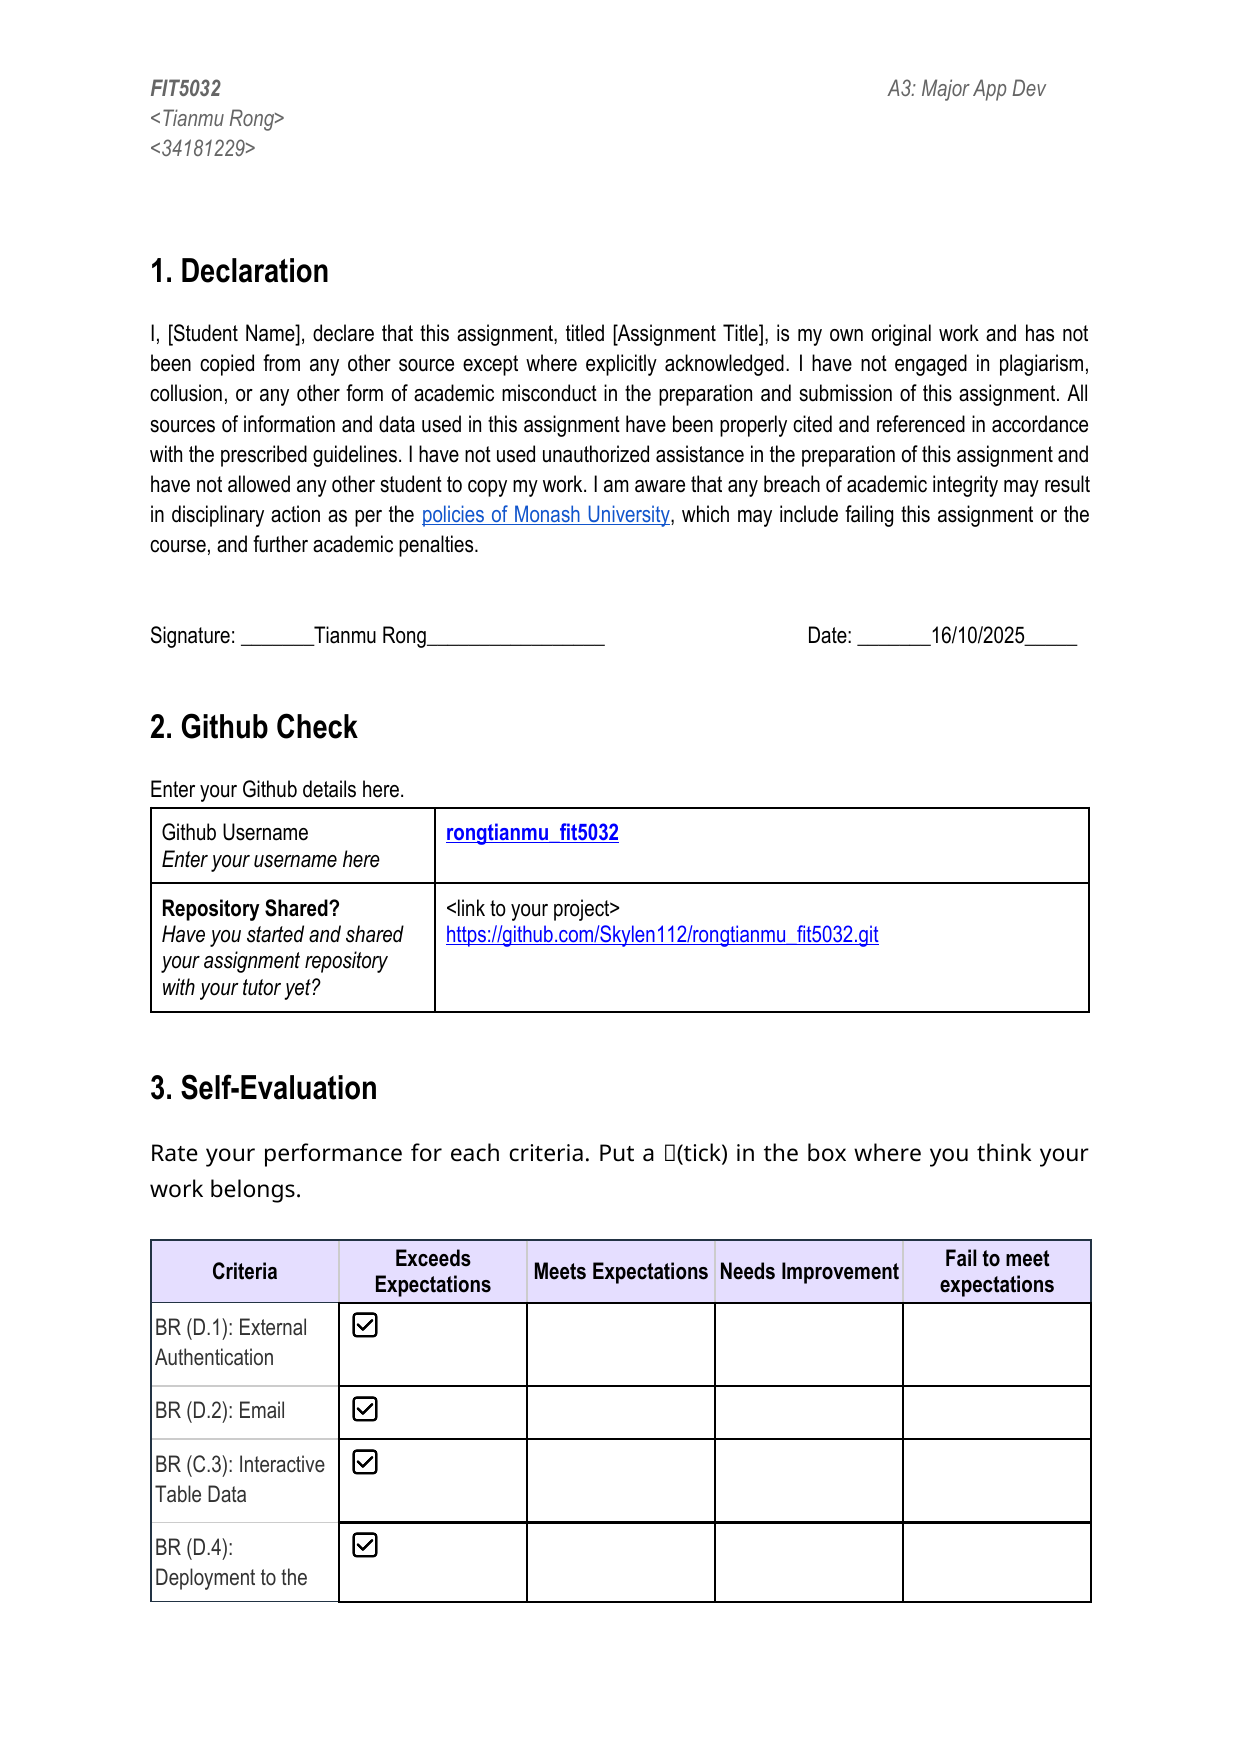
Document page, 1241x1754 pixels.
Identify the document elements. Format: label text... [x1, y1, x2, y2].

table_header Github Username Enter your username here [152, 809, 434, 882]
table_cell ✅ [340, 1524, 526, 1601]
text Signature: _______Tianmu Rong_________________ Date: _______16/10/2025_____ [150, 622, 1090, 648]
table_cell [716, 1440, 902, 1521]
table_cell [904, 1440, 1090, 1521]
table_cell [152, 1523, 338, 1601]
table_header Criteria [152, 1241, 338, 1302]
text Enter your Github details here. [150, 776, 1090, 803]
table_header Needs Improvement [716, 1241, 902, 1302]
table_cell BR (C.3): Interactive Table Data [152, 1440, 338, 1521]
table_cell [528, 1524, 714, 1601]
table_cell [528, 1440, 714, 1521]
table_cell [716, 1304, 902, 1385]
table_header rongtianmu_fit5032 [436, 809, 1088, 882]
subtitle 2. Github Check [150, 707, 1090, 746]
text I, [Student Name], declare that this assignment, titled [Assignment Title], is my own original work and has not been copied from any other source except where explicitly acknowledged. I have not engaged in plagiarism, collusion, or any other form of academic misconduct in the preparation and submission of this assignment. All sources of information and data used in this assignment have been properly cited and referenced in accordance with the prescribed guidelines. I have not used unauthorized assistance in the preparation of this assignment and have not allowed any other student to copy my work. I am aware that any breach of academic integrity may result in disciplinary action as per the policies of Monash University, which may include failing this assignment or the course, and further academic penalties. [150, 320, 1090, 558]
table_header Fail to meet expectations [904, 1241, 1090, 1302]
table_cell [904, 1524, 1090, 1601]
table_cell [904, 1304, 1090, 1385]
table_cell BR (D.1): External Authentication [152, 1303, 338, 1385]
text Rate your performance for each criteria. Put a ✅(tick) in the box where you think your work belongs. [150, 1137, 1090, 1204]
table_cell <link to your project> https://github.com/Skylen112/rongtianmu_fit5032.git [436, 884, 1088, 1011]
table_cell ✅ [340, 1304, 526, 1385]
table_cell [528, 1387, 714, 1438]
subtitle 1. Declaration [150, 251, 1090, 289]
table_header Exceeds Expectations [340, 1241, 526, 1302]
table_cell Repository Shared? Have you started and shared your assignment repository with your tutor yet? [152, 884, 434, 1011]
table_cell [904, 1387, 1090, 1438]
table_cell BR (D.2): Email [152, 1387, 338, 1438]
subtitle 3. Self-Evaluation [150, 1068, 1090, 1106]
table_cell [716, 1524, 902, 1601]
table_cell ✅ [340, 1440, 526, 1521]
table_cell [528, 1304, 714, 1385]
table_cell ✅ [340, 1387, 526, 1438]
table_cell [716, 1387, 902, 1438]
table_header Meets Expectations [528, 1241, 714, 1302]
